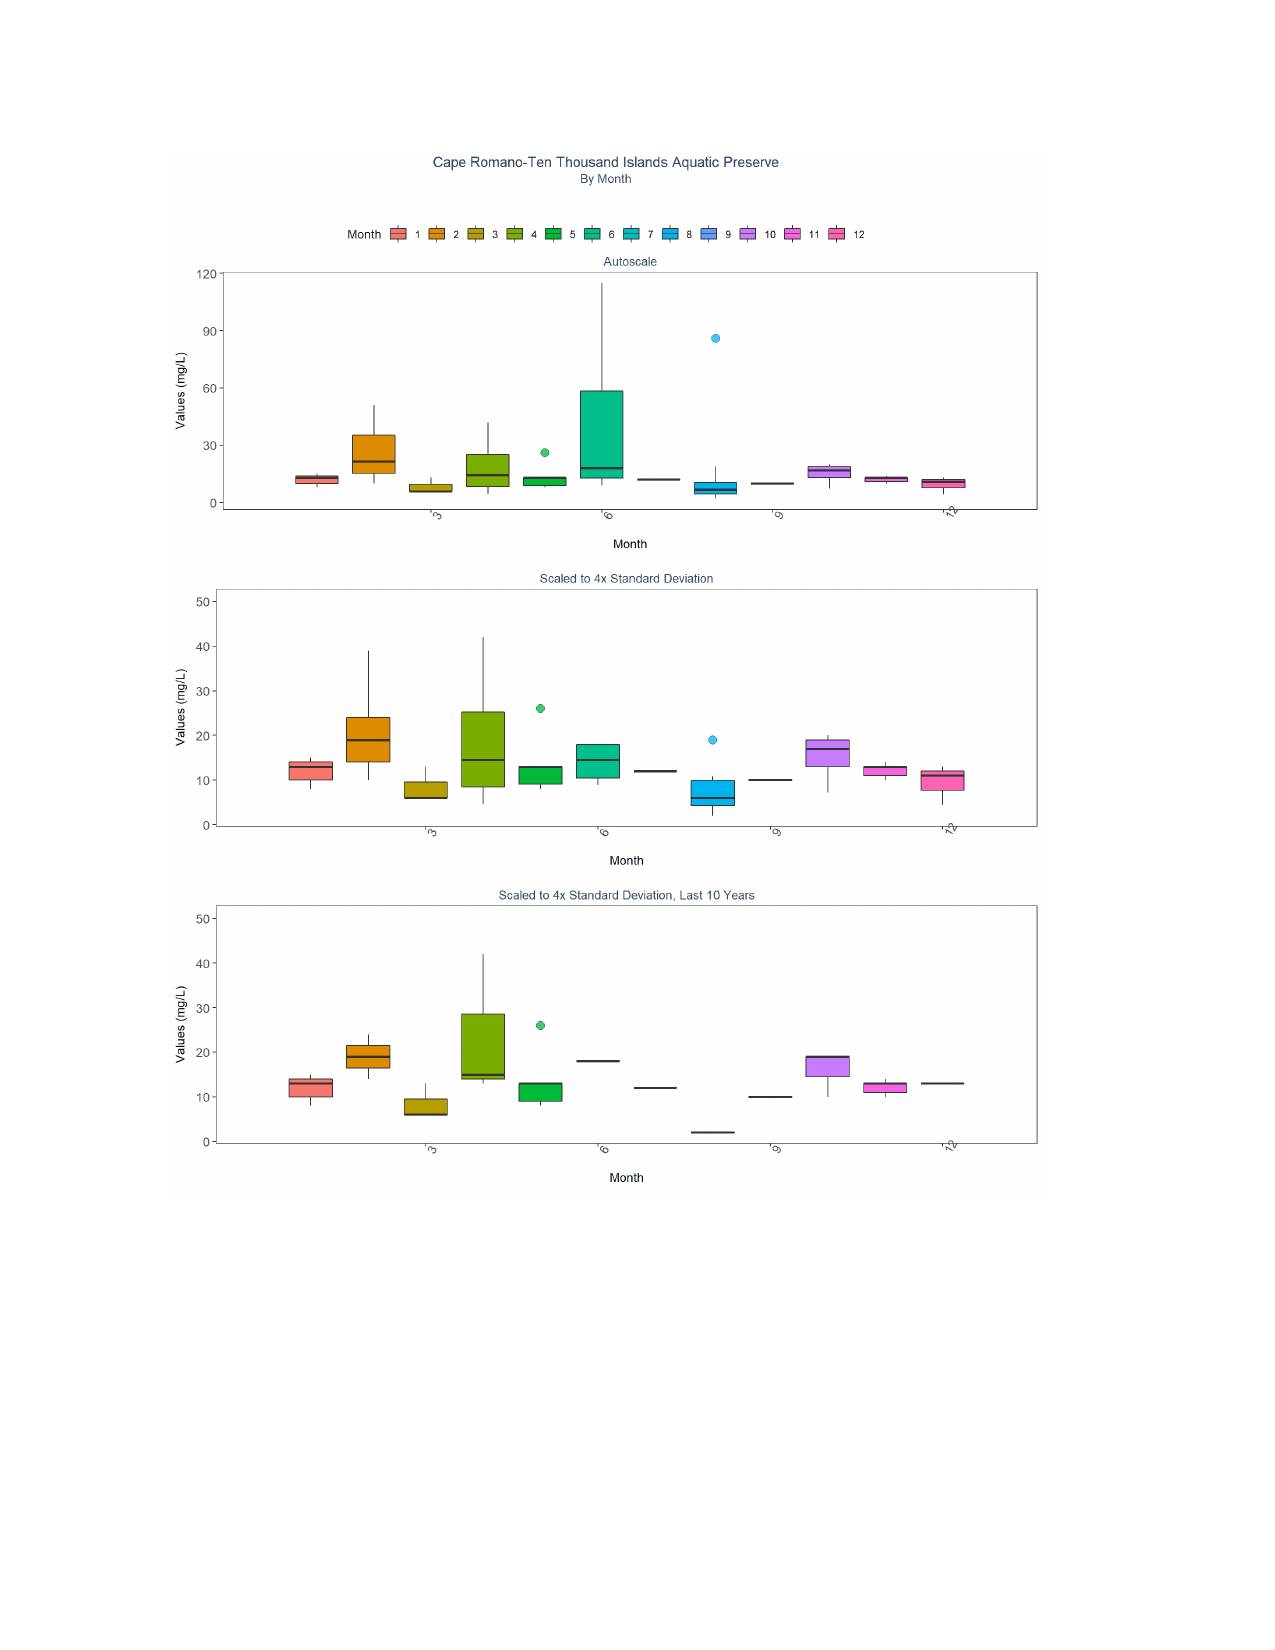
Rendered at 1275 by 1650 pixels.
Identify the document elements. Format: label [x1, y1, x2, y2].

picture [168, 150, 1044, 1200]
